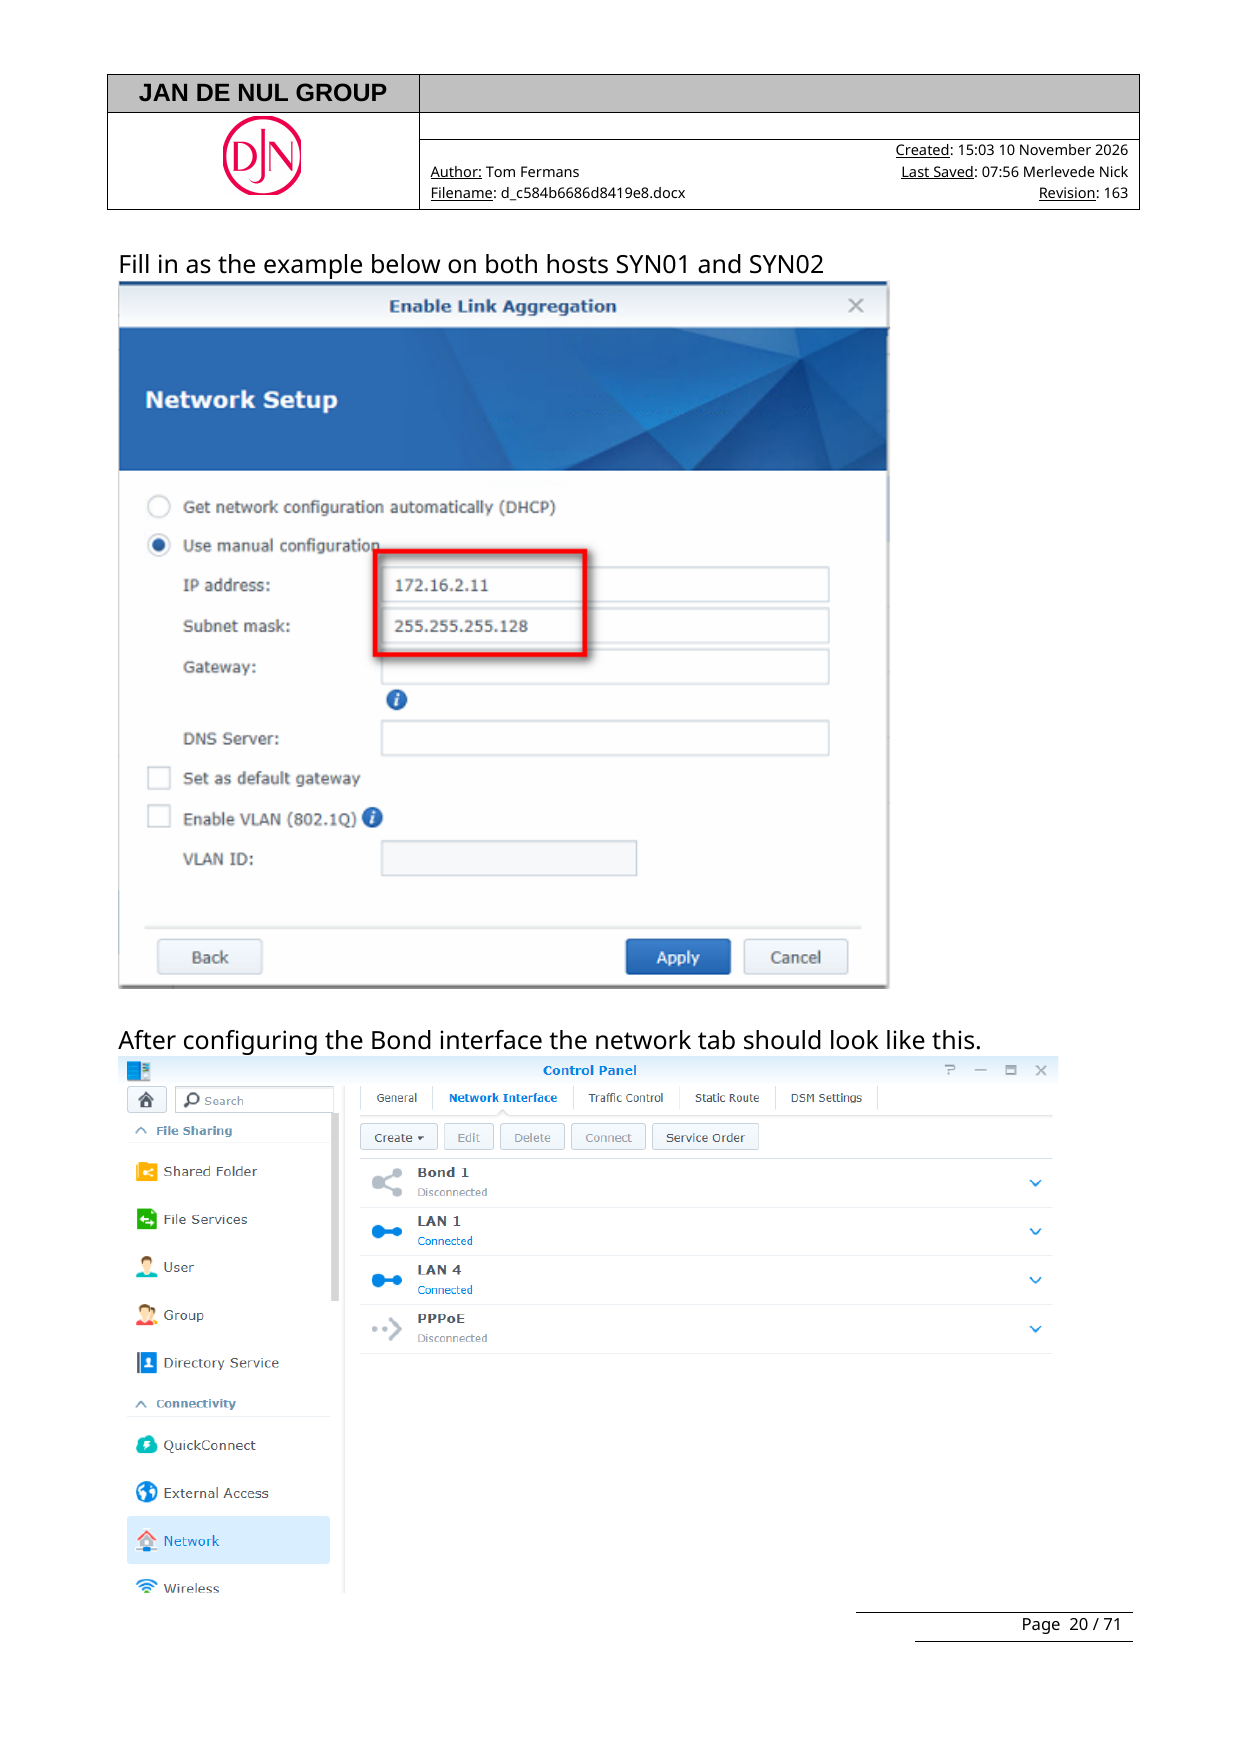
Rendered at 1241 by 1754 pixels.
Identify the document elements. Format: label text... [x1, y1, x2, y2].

picture [118, 280, 890, 989]
picture [222, 116, 301, 195]
text After configuring the Bond interface the network tab should look like this. [118, 1023, 1122, 1057]
picture [118, 1056, 1059, 1593]
text Fill in as the example below on both hosts SYN01 and SYN02 [118, 247, 1122, 281]
